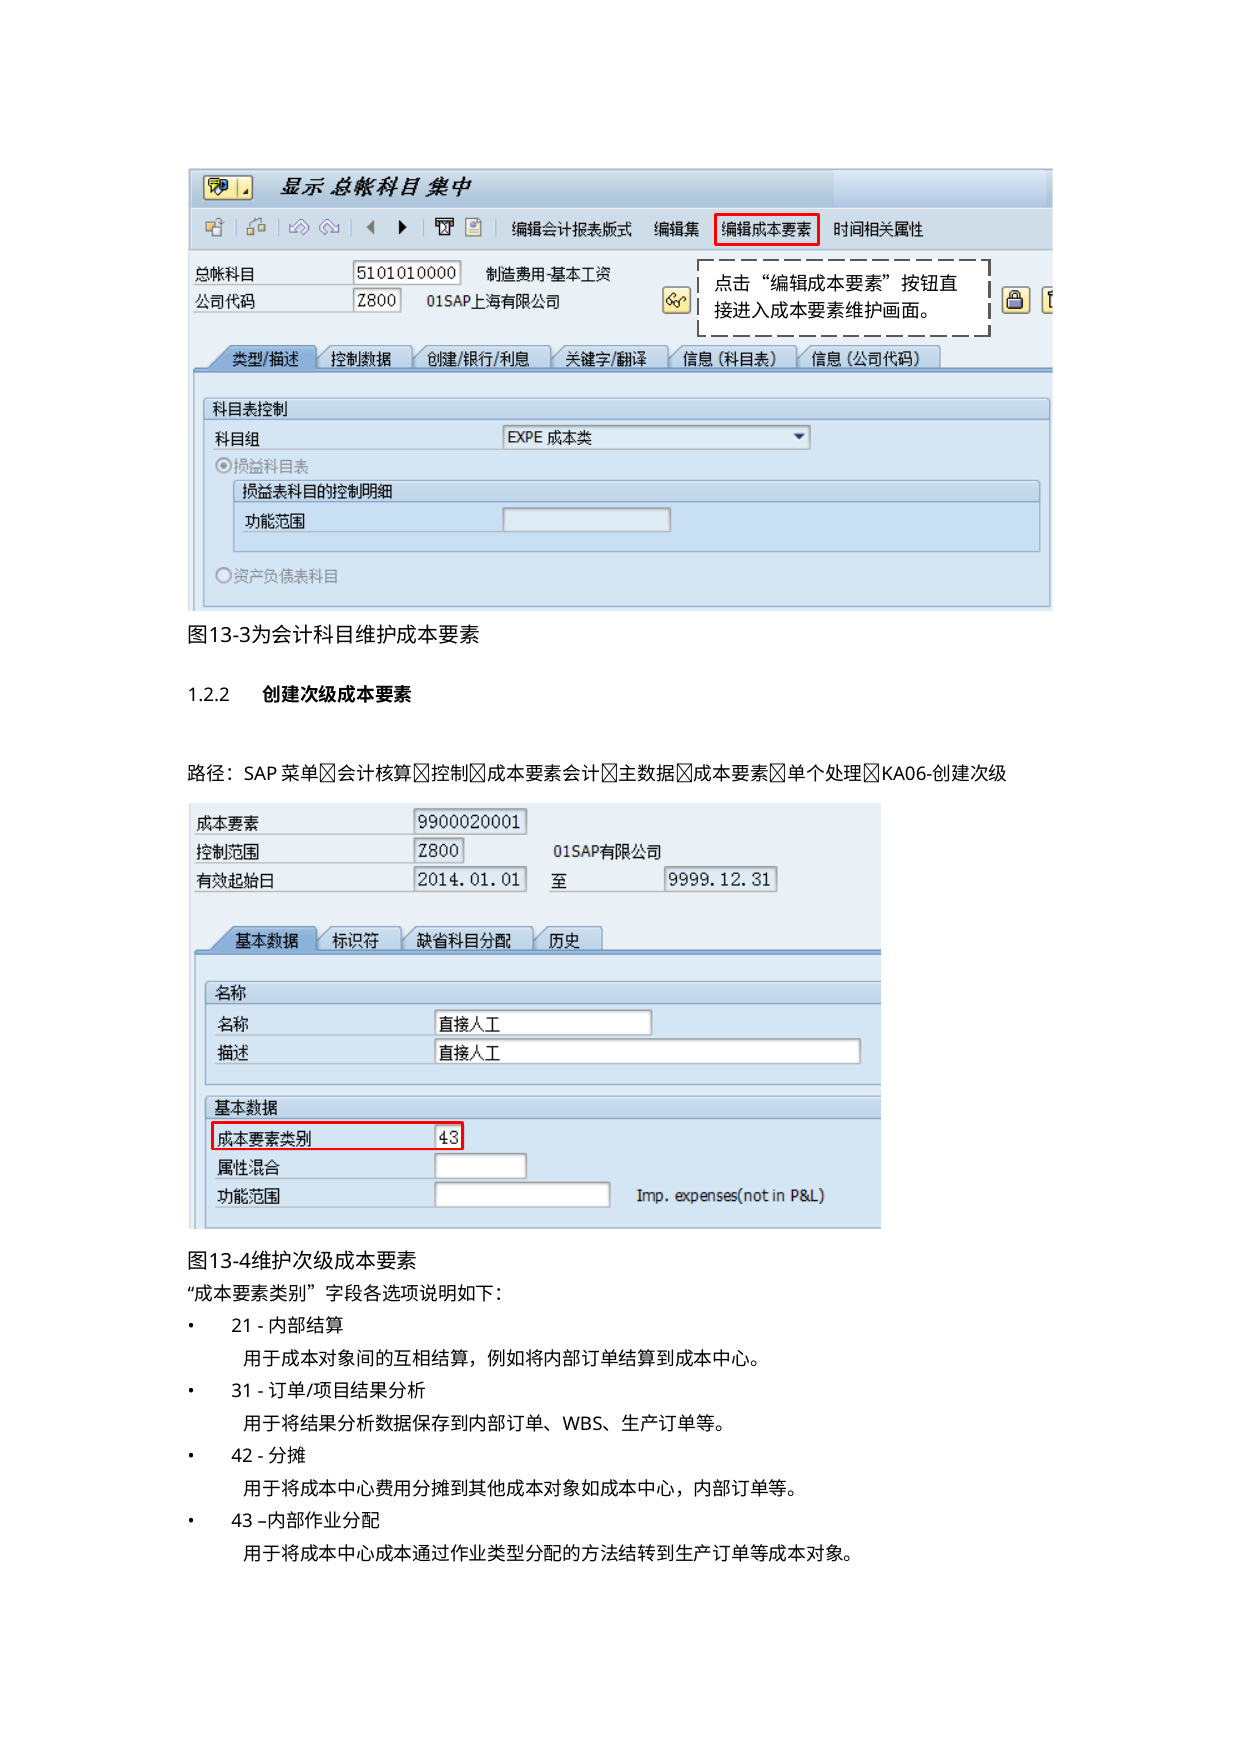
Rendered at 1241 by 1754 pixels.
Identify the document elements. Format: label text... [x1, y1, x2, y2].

list 43 –内部作业分配 [187, 1503, 1053, 1536]
list 用于将成本中心成本通过作业类型分配的方法结转到生产订单等成本对象。 [244, 1536, 1053, 1568]
list 用于将结果分析数据保存到内部订单、WBS、生产订单等。 [244, 1406, 1053, 1438]
subtitle 创建次级成本要素 [187, 677, 1053, 709]
list 42 - 分摊 [187, 1438, 1053, 1471]
text “成本要素类别”字段各选项说明如下： [187, 1276, 1053, 1308]
list 21 - 内部结算 [187, 1308, 1053, 1341]
picture [187, 168, 1053, 611]
text 路径：SAP菜单会计核算控制成本要素会计主数据成本要素单个处理KA06-创建次级 [187, 756, 1053, 788]
list 用于成本对象间的互相结算，例如将内部订单结算到成本中心。 [244, 1341, 1053, 1373]
list 用于将成本中心费用分摊到其他成本对象如成本中心，内部订单等。 [244, 1471, 1053, 1503]
list 31 - 订单/项目结果分析 [187, 1373, 1053, 1406]
